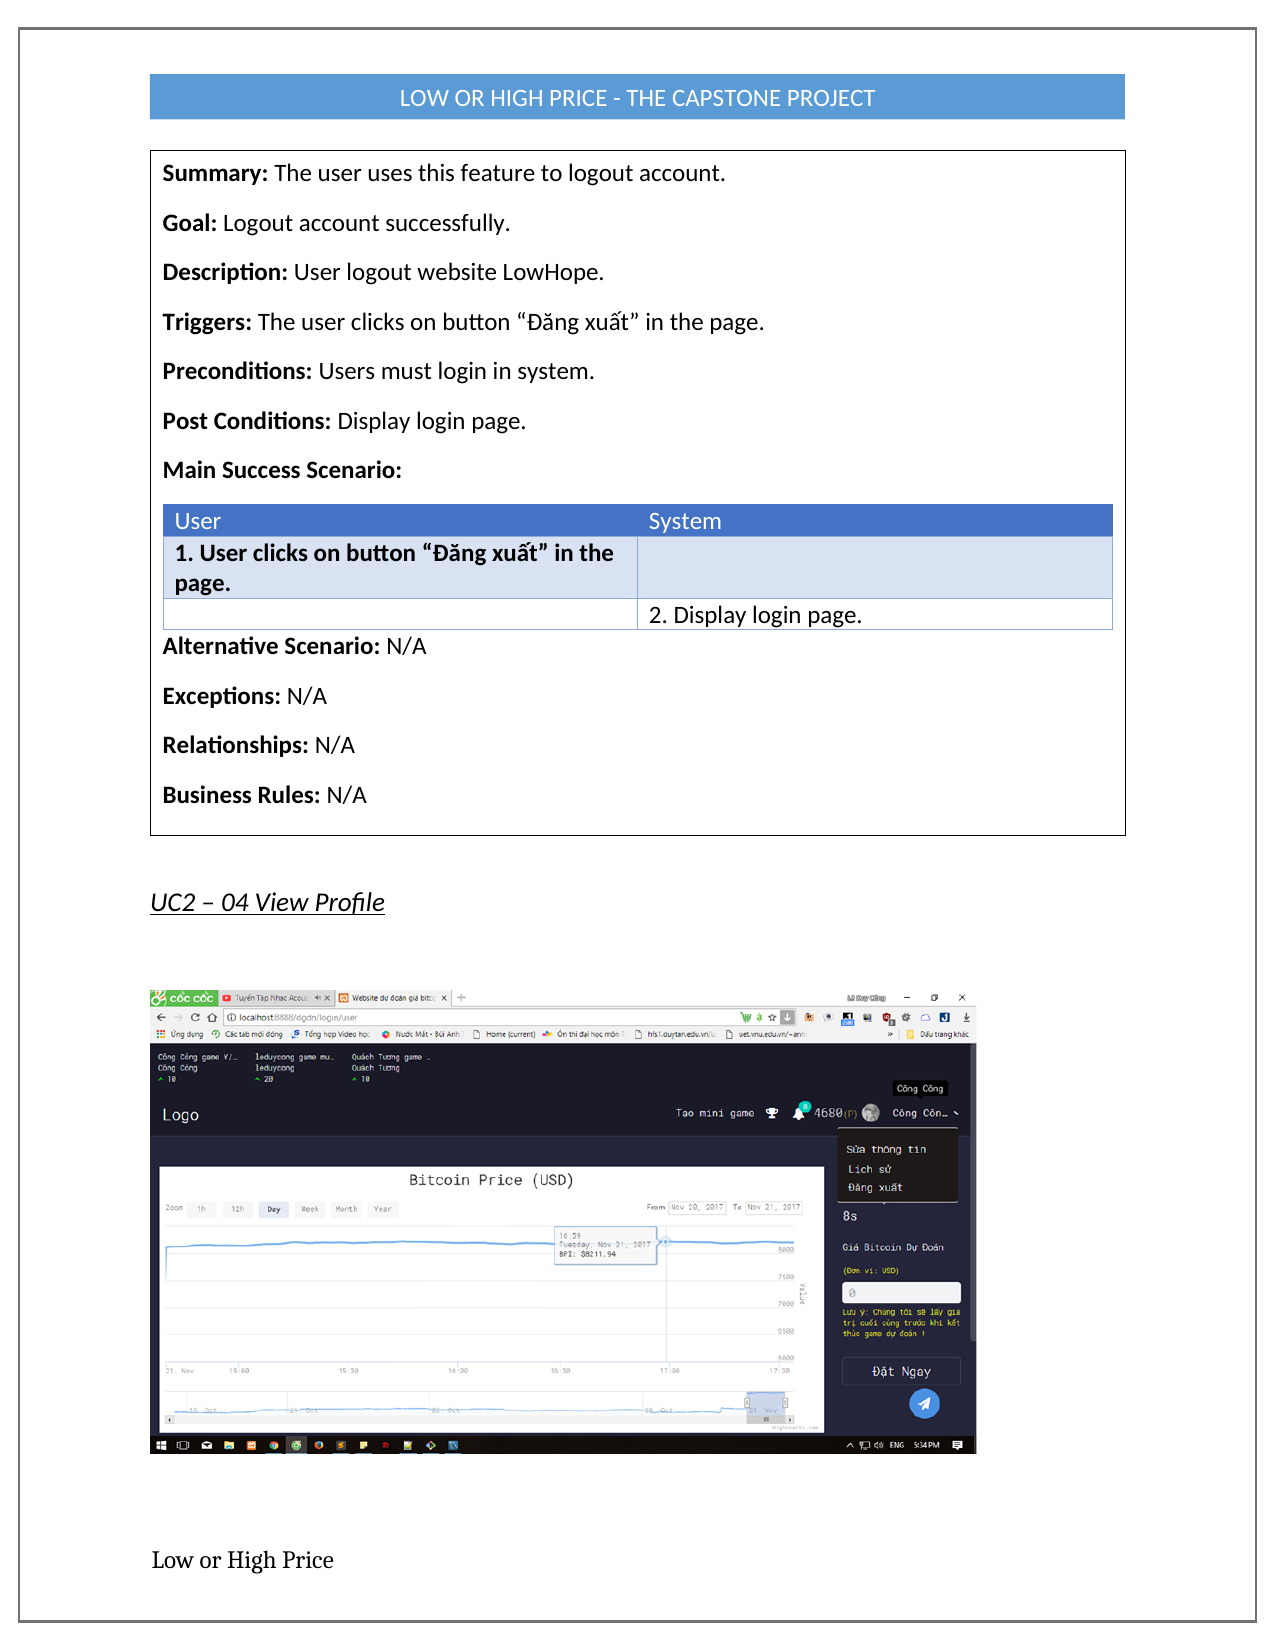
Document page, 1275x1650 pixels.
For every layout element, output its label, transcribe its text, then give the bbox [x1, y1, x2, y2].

picture [150, 990, 977, 1454]
text UC2 – 04 View Profile [150, 885, 1125, 918]
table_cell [151, 151, 1125, 835]
